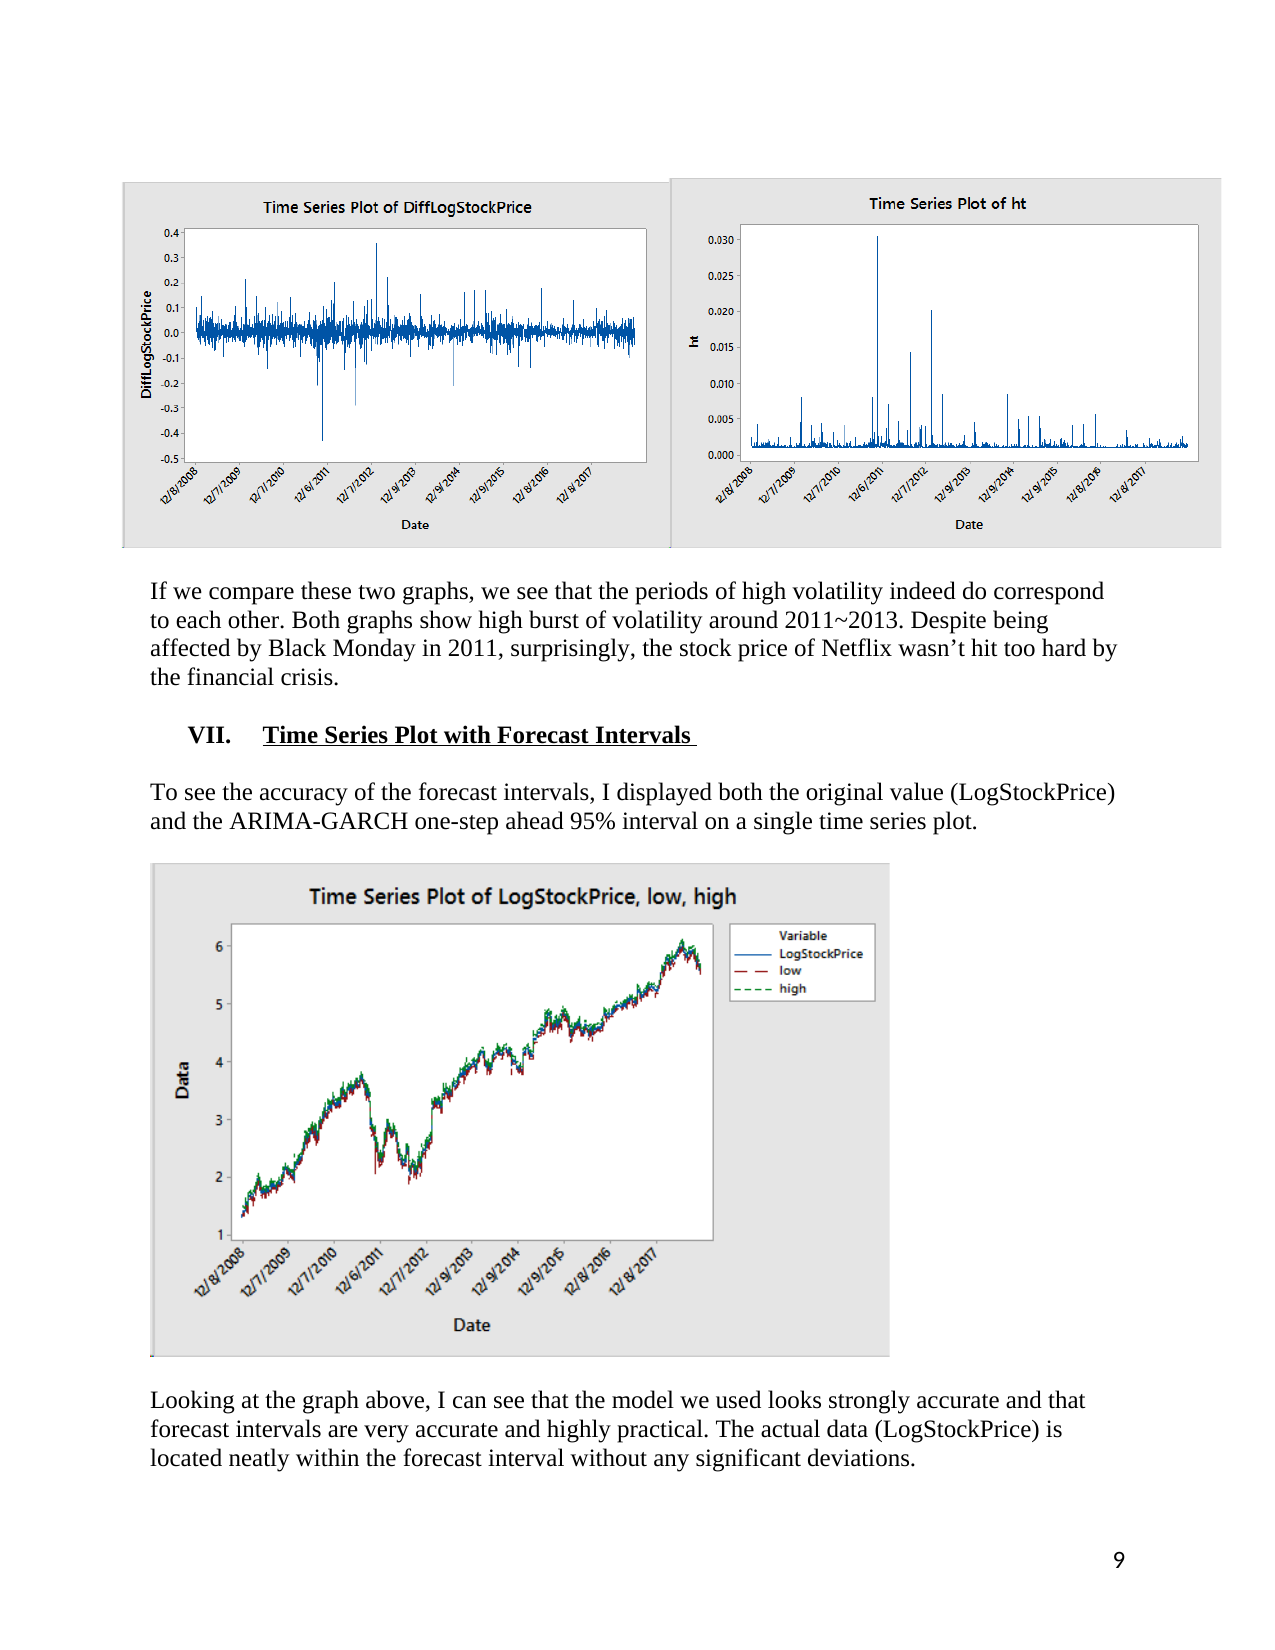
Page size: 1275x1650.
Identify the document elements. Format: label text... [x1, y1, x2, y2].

text Looking at the graph above, I can see that the model we used looks strongly accurate and that forecast intervals are very accurate and highly practical. The actual data (LogStockPrice) is located neatly within the forecast interval without any significant deviations. [150, 1385, 1125, 1472]
text To see the accuracy of the forecast intervals, I displayed both the original value (LogStockPrice) and the ARIMA-GARCH one-step ahead 95% interval on a single time series plot. [150, 777, 1125, 835]
picture [121, 178, 1222, 548]
list Time Series Plot with Forecast Intervals [187, 720, 1125, 748]
text If we compare these two graphs, we see that the periods of high volatility indeed do correspond to each other. Both graphs show high burst of volatility around 2011~2013. Despite being affected by Black Monday in 2011, surprisingly, the stock price of Netflix wasn’t hit too hard by the financial crisis. [150, 576, 1125, 691]
picture [150, 863, 890, 1357]
